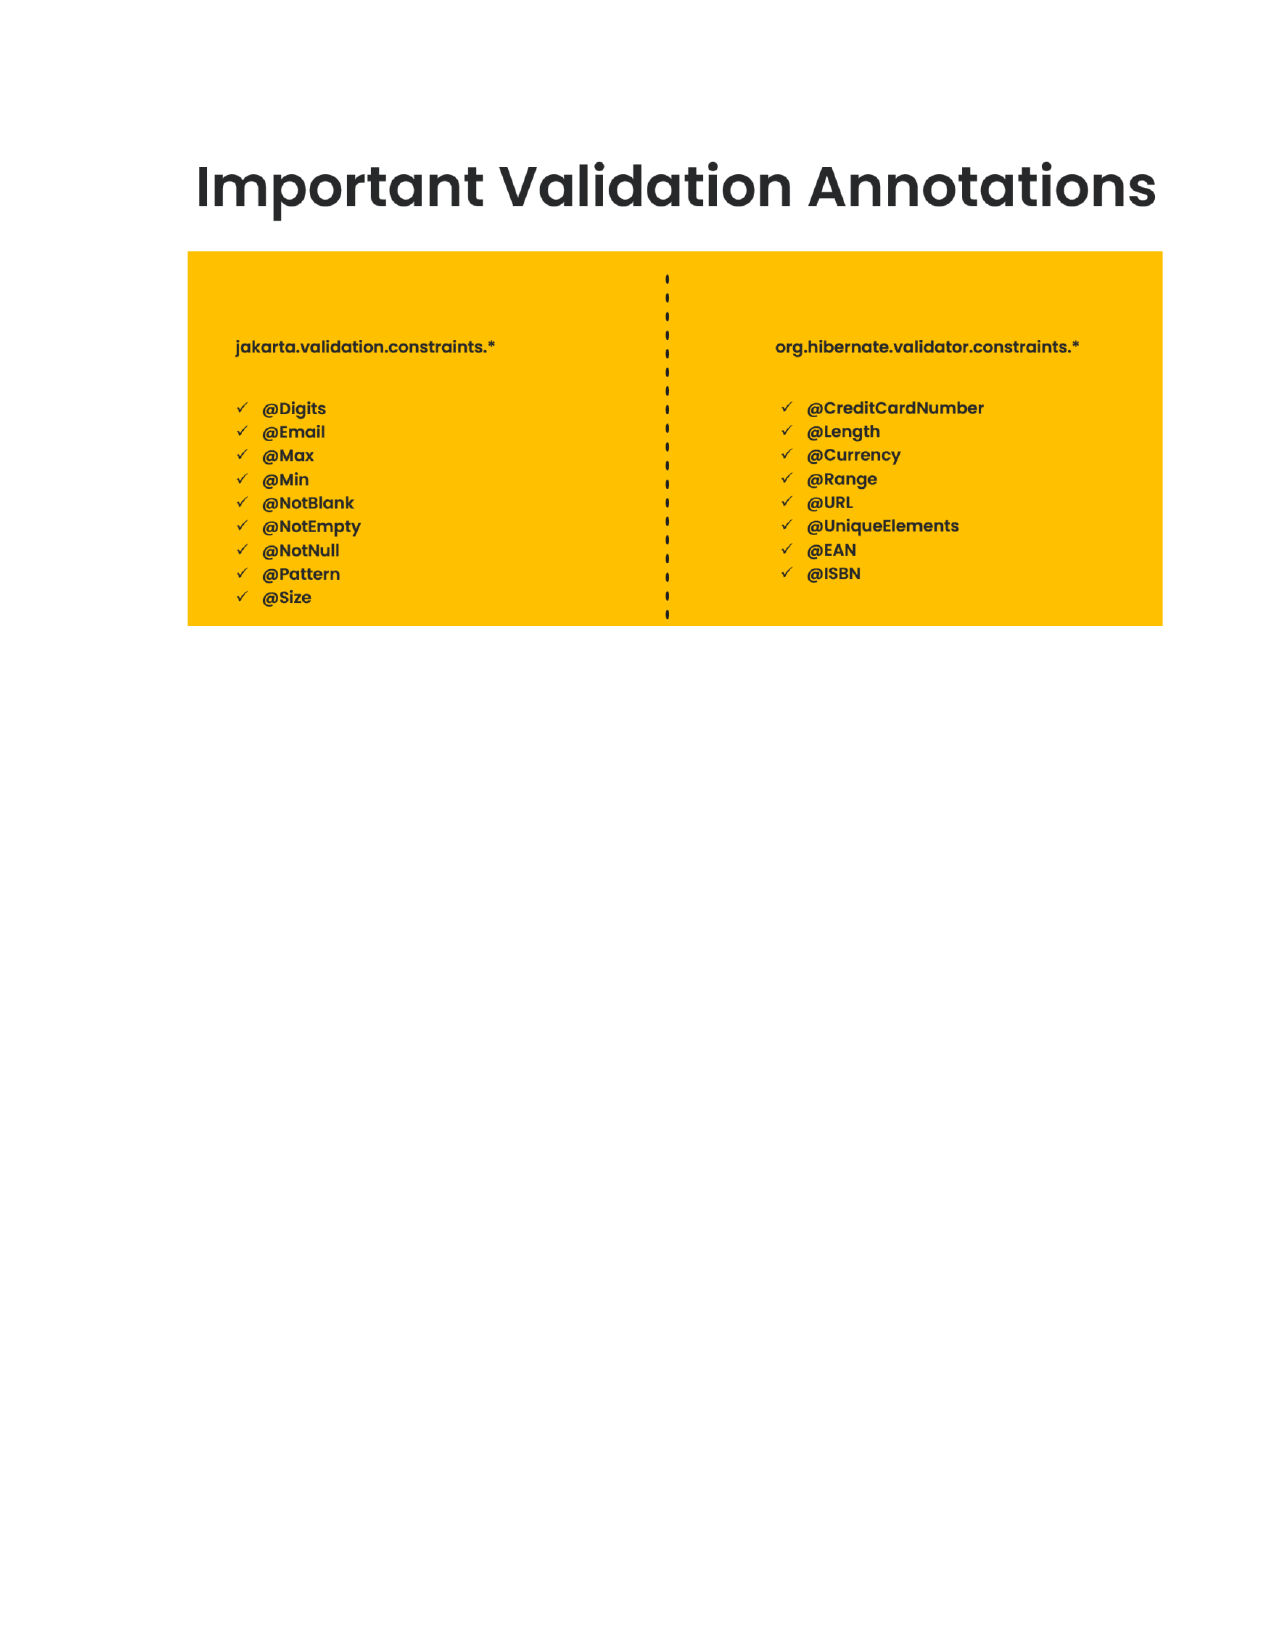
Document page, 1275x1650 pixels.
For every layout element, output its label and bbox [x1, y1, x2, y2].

picture [187, 150, 1163, 626]
